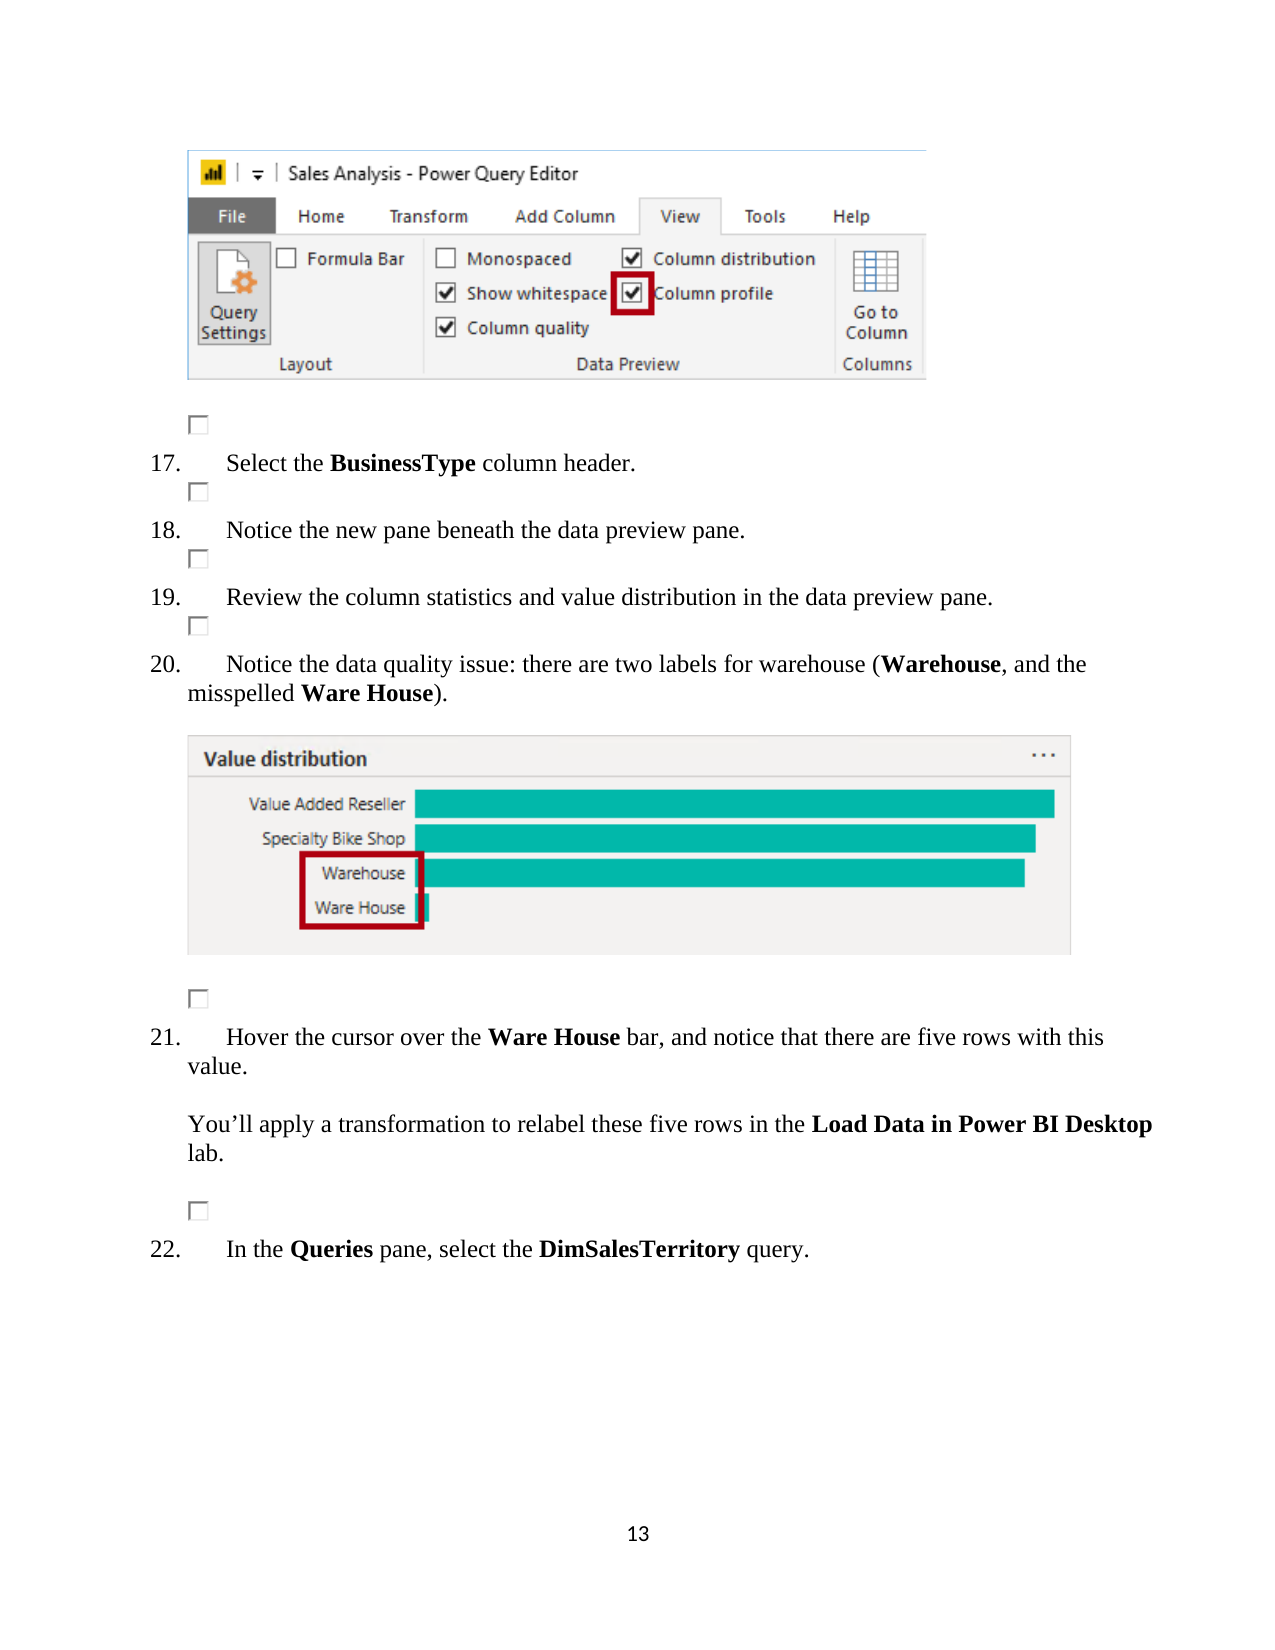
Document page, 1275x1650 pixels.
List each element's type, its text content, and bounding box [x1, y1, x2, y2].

list Review the column statistics and value distribution in the data preview pane. [150, 543, 1162, 611]
list Notice the data quality issue: there are two labels for warehouse (Warehouse, and the misspelled Ware House). [150, 611, 1162, 707]
picture [187, 150, 927, 380]
list Hover the cursor over the Ware House bar, and notice that there are five rows with this value. [150, 984, 1162, 1080]
text You’ll apply a transformation to relabel these five rows in the Load Data in Power BI Desktop lab. [187, 1109, 1162, 1166]
picture [187, 735, 1072, 955]
list Select the BusinessType column header. [150, 409, 1162, 476]
list Notice the new pane beneath the data preview pane. [150, 476, 1162, 543]
list In the Queries pane, select the DimSalesTerritory query. [150, 1196, 1162, 1263]
